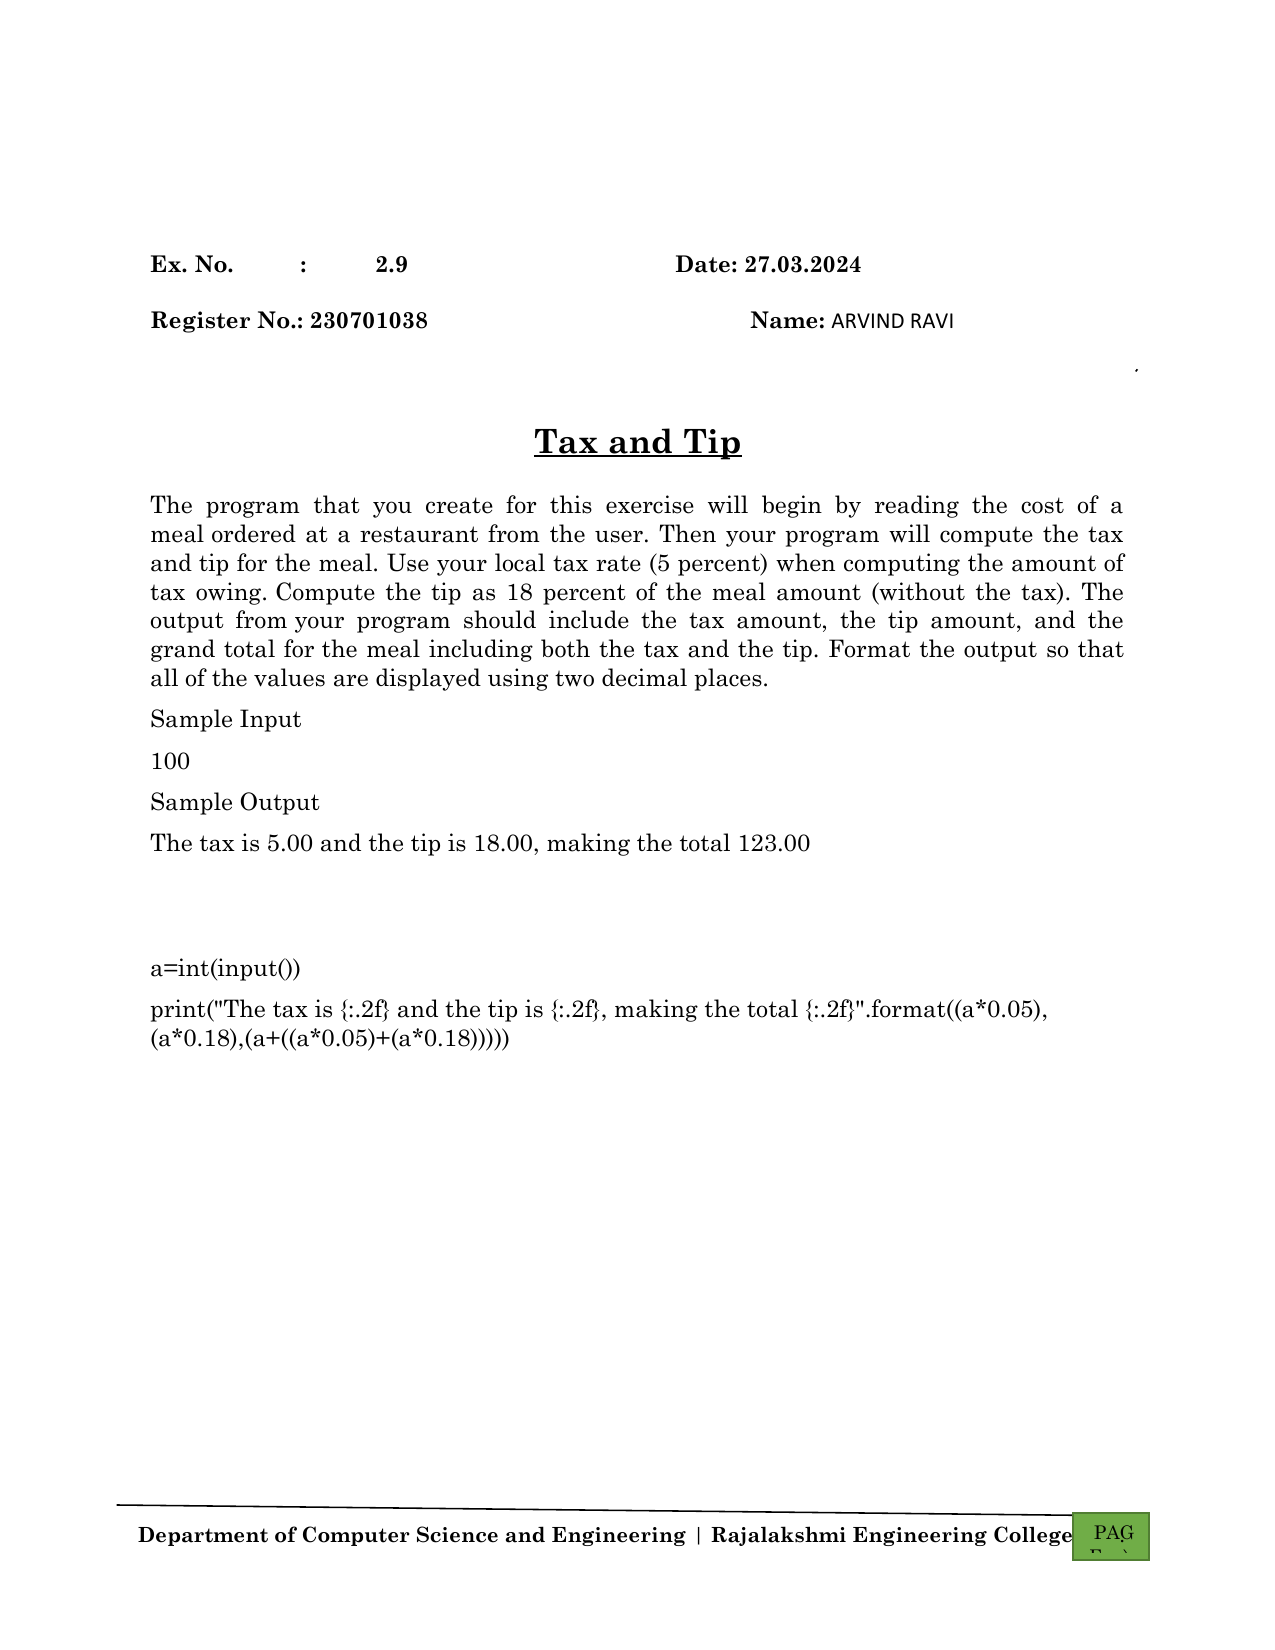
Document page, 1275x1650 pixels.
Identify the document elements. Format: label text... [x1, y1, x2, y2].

text The tax is 5.00 and the tip is 18.00, making the total 123.00 [150, 828, 1125, 857]
text Ex. No. : 2.9 Date: 27.03.2024 [150, 249, 1125, 277]
text print("The tax is {:.2f} and the tip is {:.2f}, making the total {:.2f}".format((a*0.05),(a*0.18),(a+((a*0.05)+(a*0.18))))) [150, 994, 1125, 1051]
text Sample Input [150, 704, 1125, 733]
text 100 [150, 746, 1125, 774]
text Tax and Tip [150, 420, 1125, 461]
text a=int(input()) [150, 952, 1125, 981]
text Sample Output [150, 787, 1125, 816]
text The program that you create for this exercise will begin by reading the cost of a meal ordered at a restaurant from the user. Then your program will compute the tax and tip for the meal. Use your local tax rate (5 percent) when computing the amount of tax owing. Compute the tip as 18 percent of the meal amount (without the tax). The output from your program should include the tax amount, the tip amount, and the grand total for the meal including both the tax and the tip. Format the output so that all of the values are displayed using two decimal places. [150, 490, 1125, 692]
text Register No.: 230701038 Name: ARVIND RAVI [150, 306, 1125, 334]
